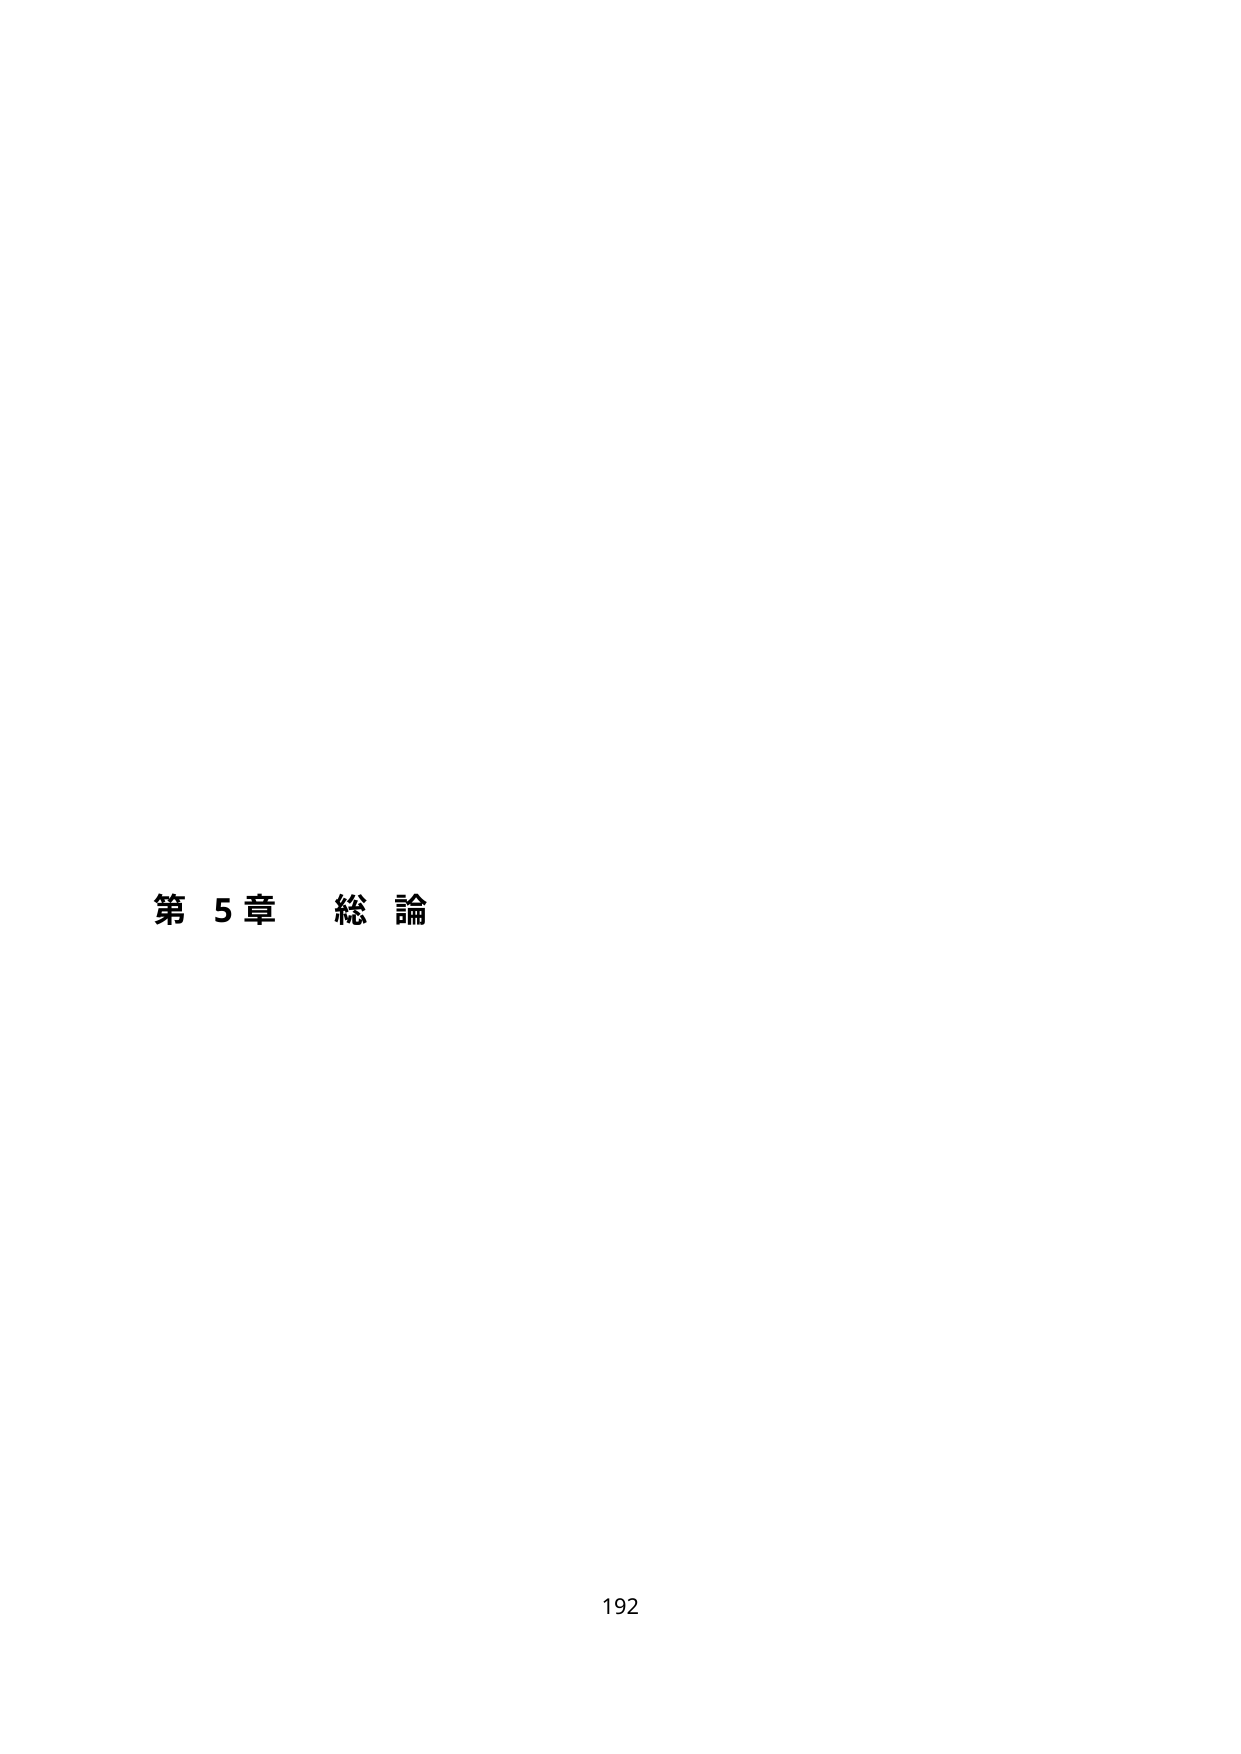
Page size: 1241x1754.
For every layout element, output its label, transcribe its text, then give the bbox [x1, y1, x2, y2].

text 第5章 総論 [153, 860, 1087, 956]
